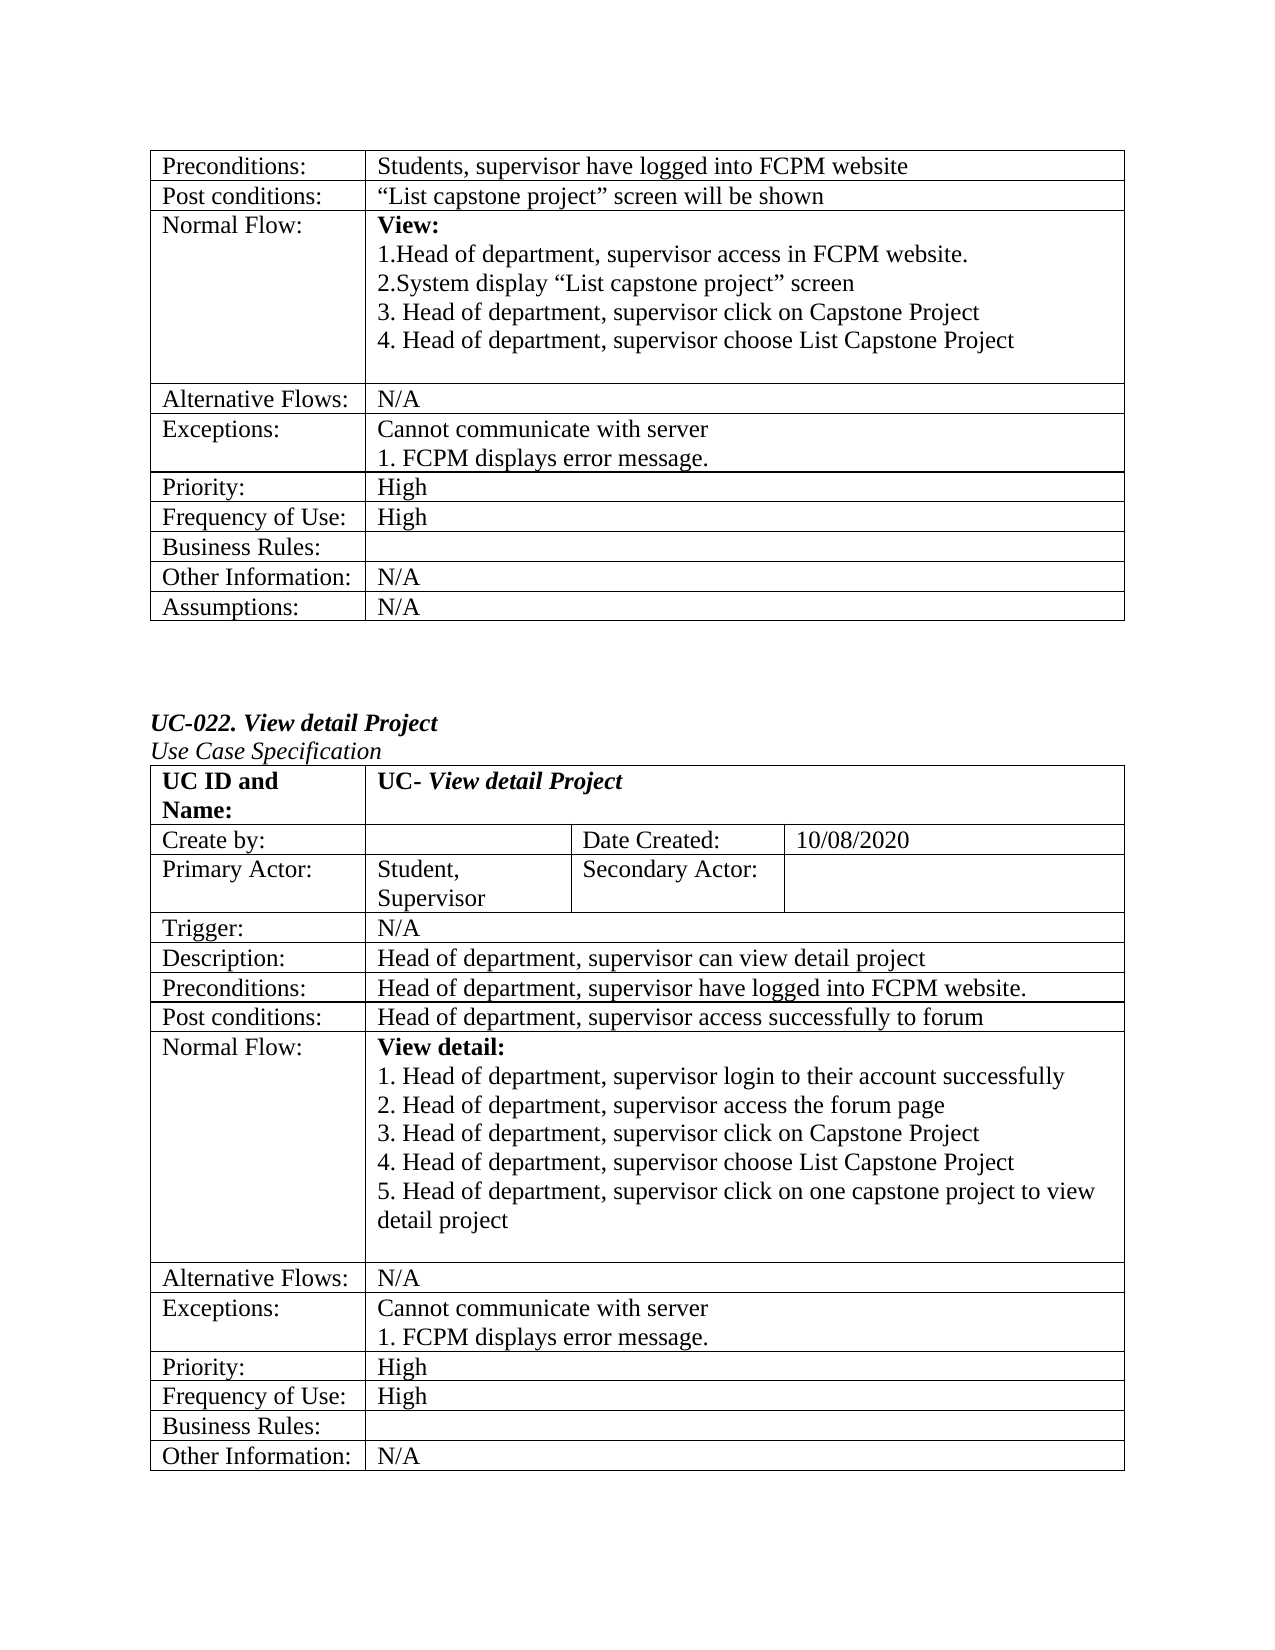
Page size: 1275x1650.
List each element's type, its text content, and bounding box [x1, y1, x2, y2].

table_cell Frequency of Use: [151, 1381, 365, 1410]
table_cell [366, 1411, 1124, 1440]
table_cell N/A [366, 1441, 1124, 1470]
table_cell [785, 855, 1124, 912]
table_cell High [366, 473, 1124, 501]
table_cell View detail: 1. Head of department, supervisor login to their account successfully 2. Head of department, supervisor access the forum page 3. Head of department, supervisor click on Capstone Project 4. Head of department, supervisor choose List Capstone Project 5. Head of department, supervisor click on one capstone project to view detail project [366, 1032, 1124, 1262]
table_header UC- View detail Project [366, 766, 1124, 824]
table_cell Assumptions: [151, 592, 365, 620]
table_cell Alternative Flows: [151, 1263, 365, 1292]
table_cell Normal Flow: [151, 211, 365, 383]
table_cell Preconditions: [151, 973, 365, 1001]
table_cell Priority: [151, 473, 365, 501]
table_cell Alternative Flows: [151, 384, 365, 413]
table_cell 10/08/2020 [785, 825, 1124, 853]
table_cell N/A [366, 913, 1124, 942]
table_cell Normal Flow: [151, 1032, 365, 1262]
text UC-022. View detail Project [150, 708, 1125, 736]
table_cell N/A [366, 1263, 1124, 1292]
table_cell Secondary Actor: [572, 855, 784, 912]
table_cell Head of department, supervisor access successfully to forum [366, 1003, 1124, 1031]
table_cell N/A [366, 384, 1124, 413]
table_cell Exceptions: [151, 414, 365, 471]
table_cell Priority: [151, 1352, 365, 1380]
table_header UC ID and Name: [151, 766, 365, 824]
table_cell “List capstone project” screen will be shown [366, 181, 1124, 209]
table_cell Create by: [151, 825, 365, 853]
table_cell Business Rules: [151, 532, 365, 561]
table_cell High [366, 1352, 1124, 1380]
table_cell Post conditions: [151, 1003, 365, 1031]
table_cell Preconditions: [151, 151, 365, 180]
table_cell [366, 532, 1124, 561]
table_cell Students, supervisor have logged into FCPM website [366, 151, 1124, 180]
table_cell View: 1.Head of department, supervisor access in FCPM website. 2.System display “List capstone project” screen 3. Head of department, supervisor click on Capstone Project 4. Head of department, supervisor choose List Capstone Project [366, 211, 1124, 383]
table_cell Primary Actor: [151, 855, 365, 912]
table_cell High [366, 1381, 1124, 1410]
table_cell Other Information: [151, 1441, 365, 1470]
table_cell Exceptions: [151, 1293, 365, 1351]
table_cell Post conditions: [151, 181, 365, 209]
table_cell High [366, 502, 1124, 531]
table_cell [366, 825, 571, 853]
table_cell Other Information: [151, 562, 365, 591]
table_cell Date Created: [572, 825, 784, 853]
table_cell Cannot communicate with server 1. FCPM displays error message. [366, 414, 1124, 471]
table_cell N/A [366, 592, 1124, 620]
table_cell Frequency of Use: [151, 502, 365, 531]
table_cell Cannot communicate with server 1. FCPM displays error message. [366, 1293, 1124, 1351]
table_cell Business Rules: [151, 1411, 365, 1440]
table_cell Student, Supervisor [366, 855, 571, 912]
table_cell Head of department, supervisor can view detail project [366, 943, 1124, 972]
table_cell Head of department, supervisor have logged into FCPM website. [366, 973, 1124, 1001]
table_cell Trigger: [151, 913, 365, 942]
table_cell Description: [151, 943, 365, 972]
table_cell N/A [366, 562, 1124, 591]
text Use Case Specification [150, 736, 1125, 765]
